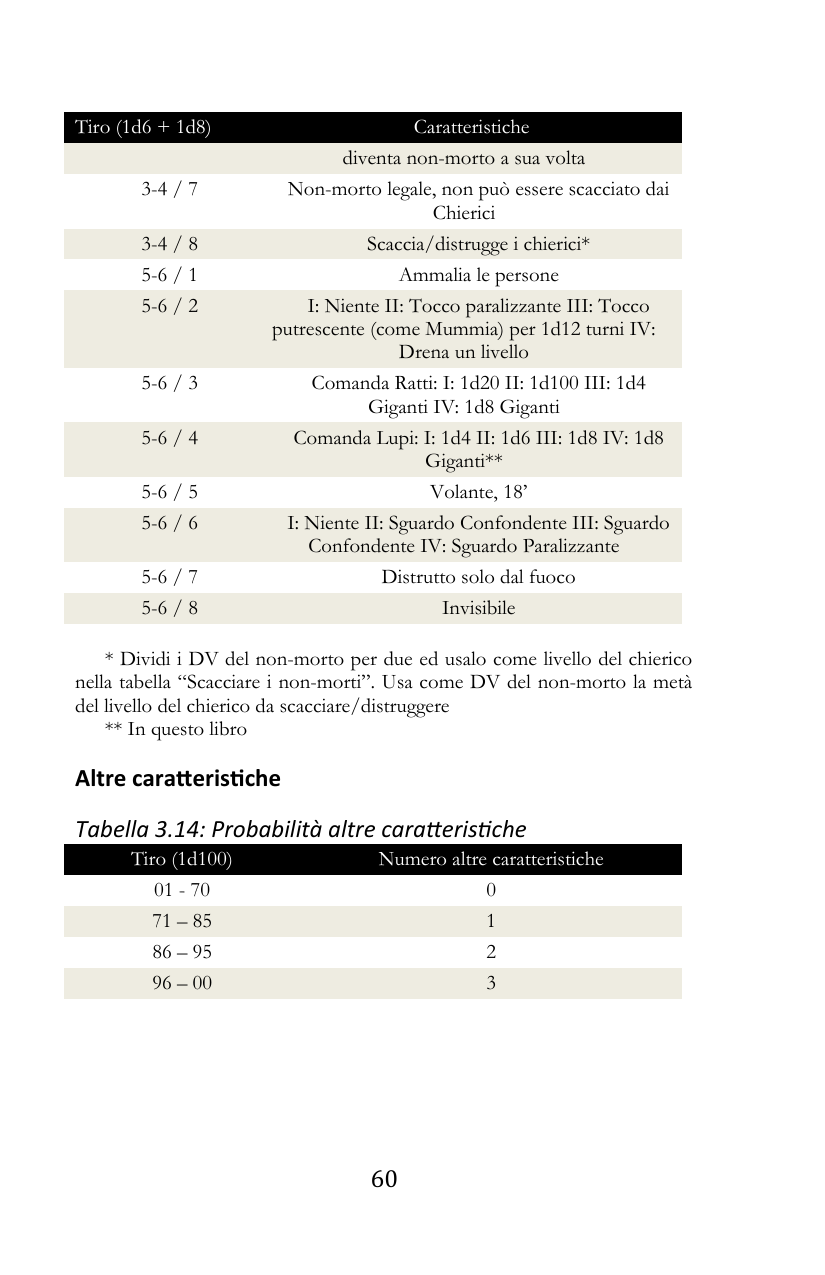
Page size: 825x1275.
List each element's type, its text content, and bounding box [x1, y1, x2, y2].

subtitle Tabella 3.14: Probabilità altre caratteristiche [75, 813, 693, 844]
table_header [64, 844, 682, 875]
text ** In questo libro [75, 718, 693, 741]
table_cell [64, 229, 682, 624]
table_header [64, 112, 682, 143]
subtitle Altre caratteristiche [75, 762, 693, 793]
text * Dividi i DV del non-morto per due ed usalo come livello del chierico nella tabella “Scacciare i non-morti”. Usa come DV del non-morto la metà del livello del chierico da scacciare/distruggere [75, 647, 693, 718]
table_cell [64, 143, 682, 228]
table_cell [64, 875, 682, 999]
